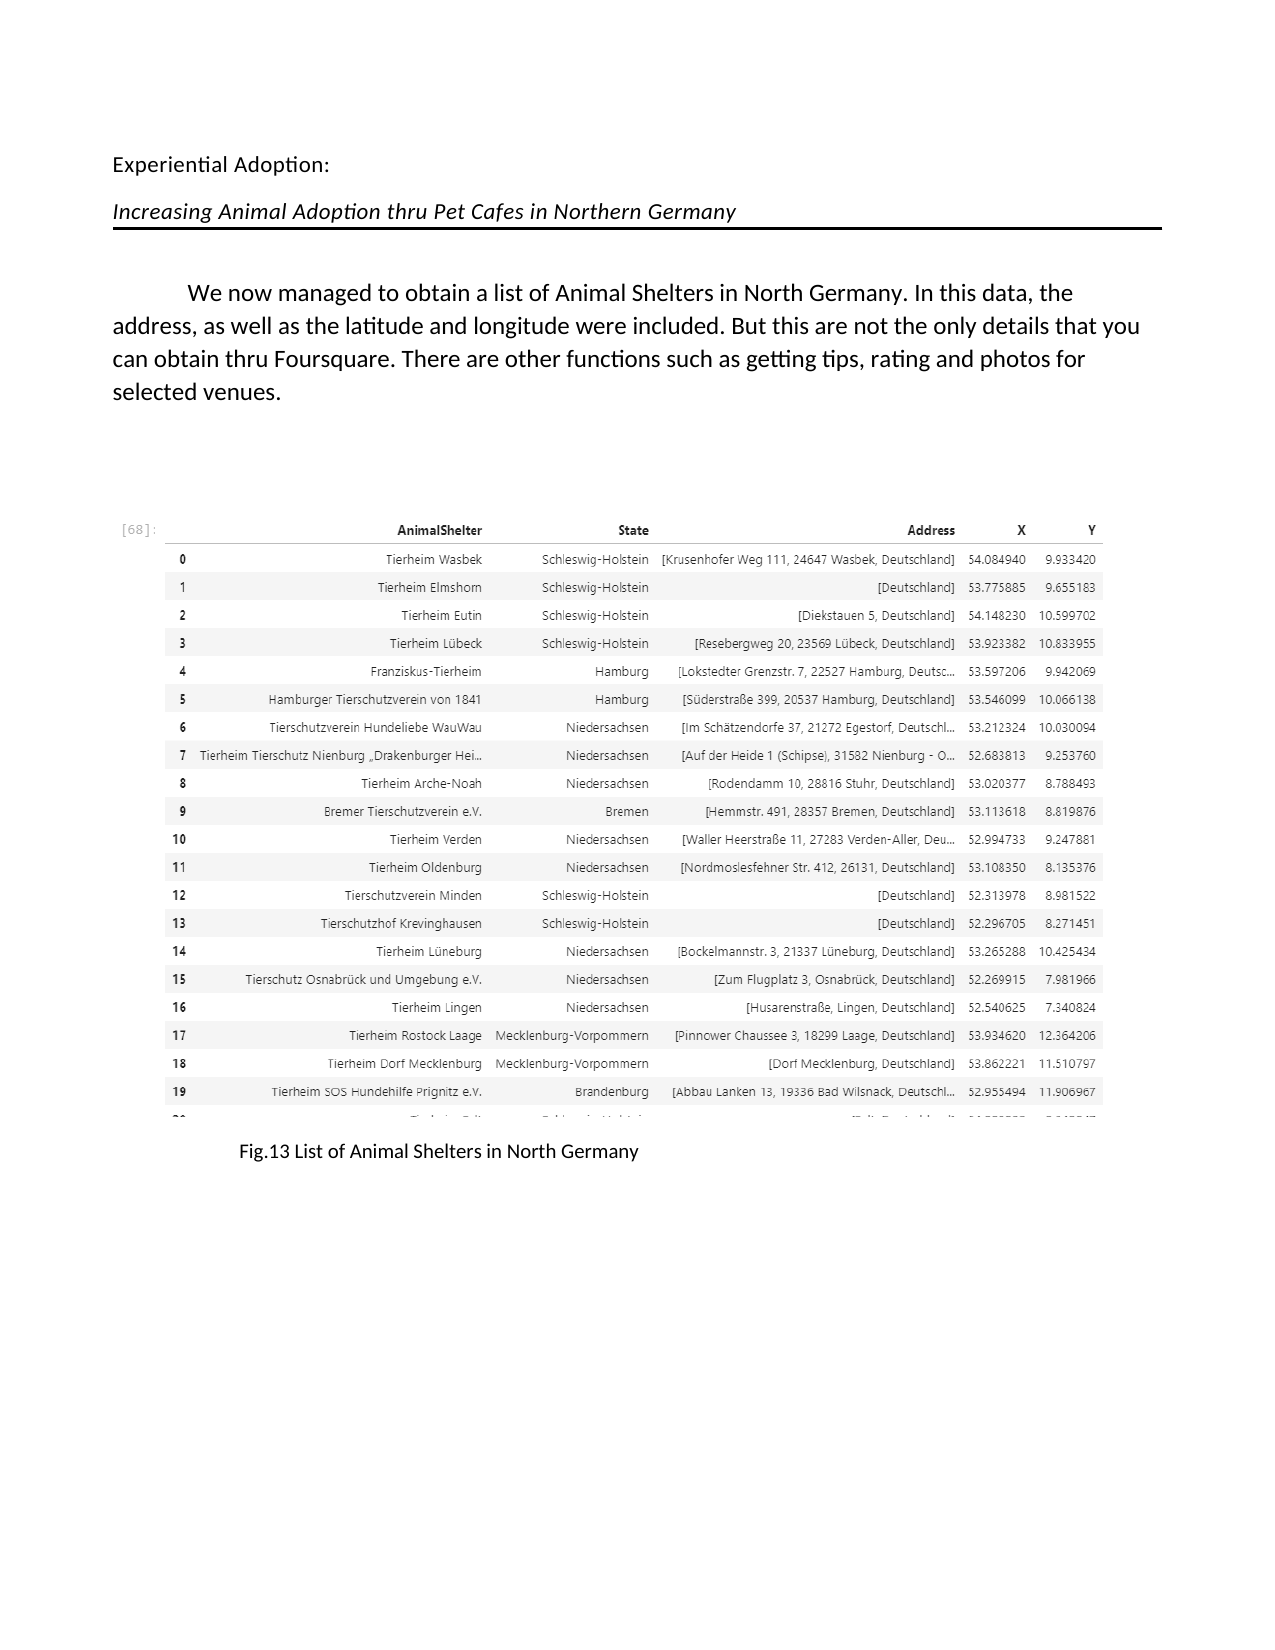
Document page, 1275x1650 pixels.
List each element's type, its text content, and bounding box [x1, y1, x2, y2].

text We now managed to obtain a list of Animal Shelters in North Germany. In this data, the address, as well as the latitude and longitude were included. But this are not the only details that you can obtain thru Foursquare. There are other functions such as getting tips, rating and photos for selected venues. [112, 277, 1162, 406]
text Increasing Animal Adoption thru Pet Cafes in Northern Germany [112, 197, 1162, 230]
picture [96, 509, 1147, 1117]
text Experiential Adoption: [112, 150, 1162, 178]
